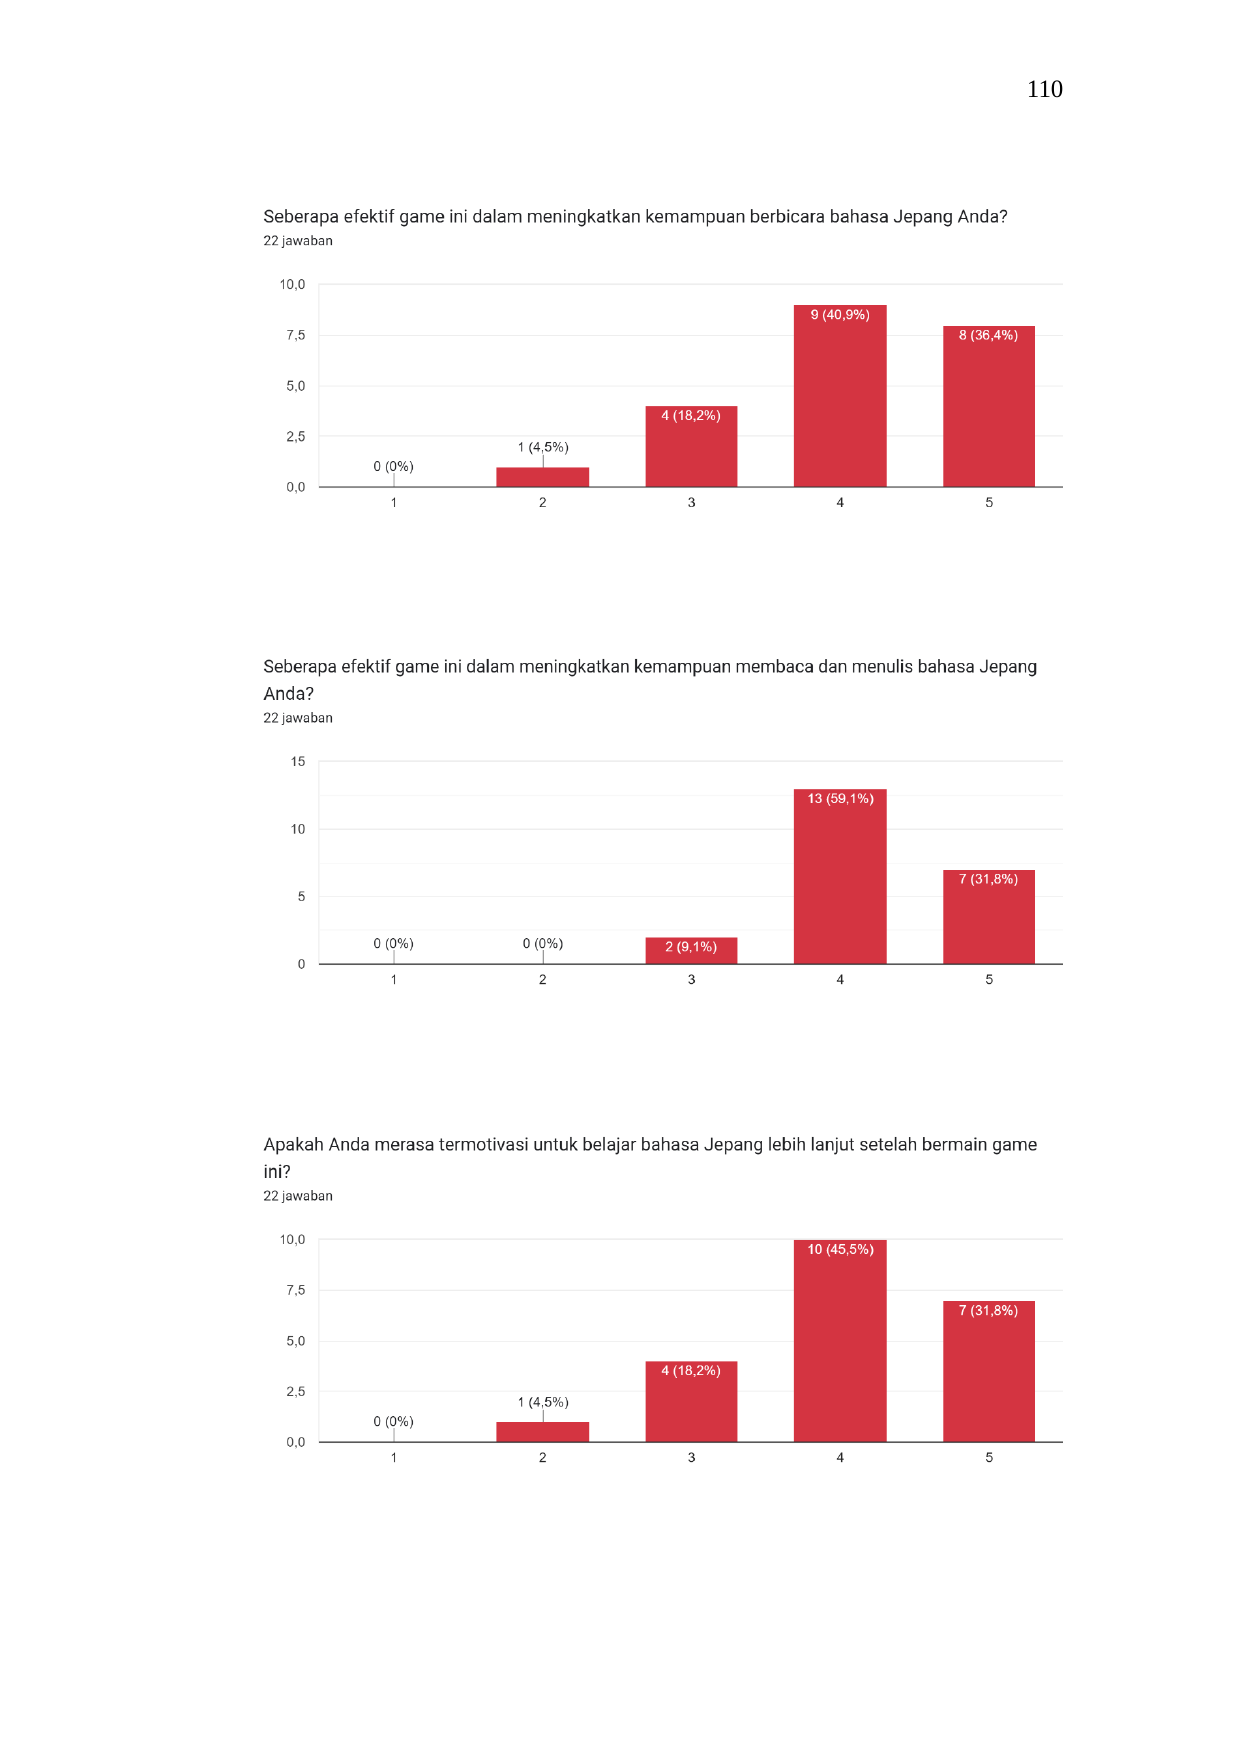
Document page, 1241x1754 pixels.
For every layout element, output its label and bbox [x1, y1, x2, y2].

picture [236, 177, 1063, 571]
picture [236, 627, 1063, 1048]
picture [236, 1105, 1063, 1526]
